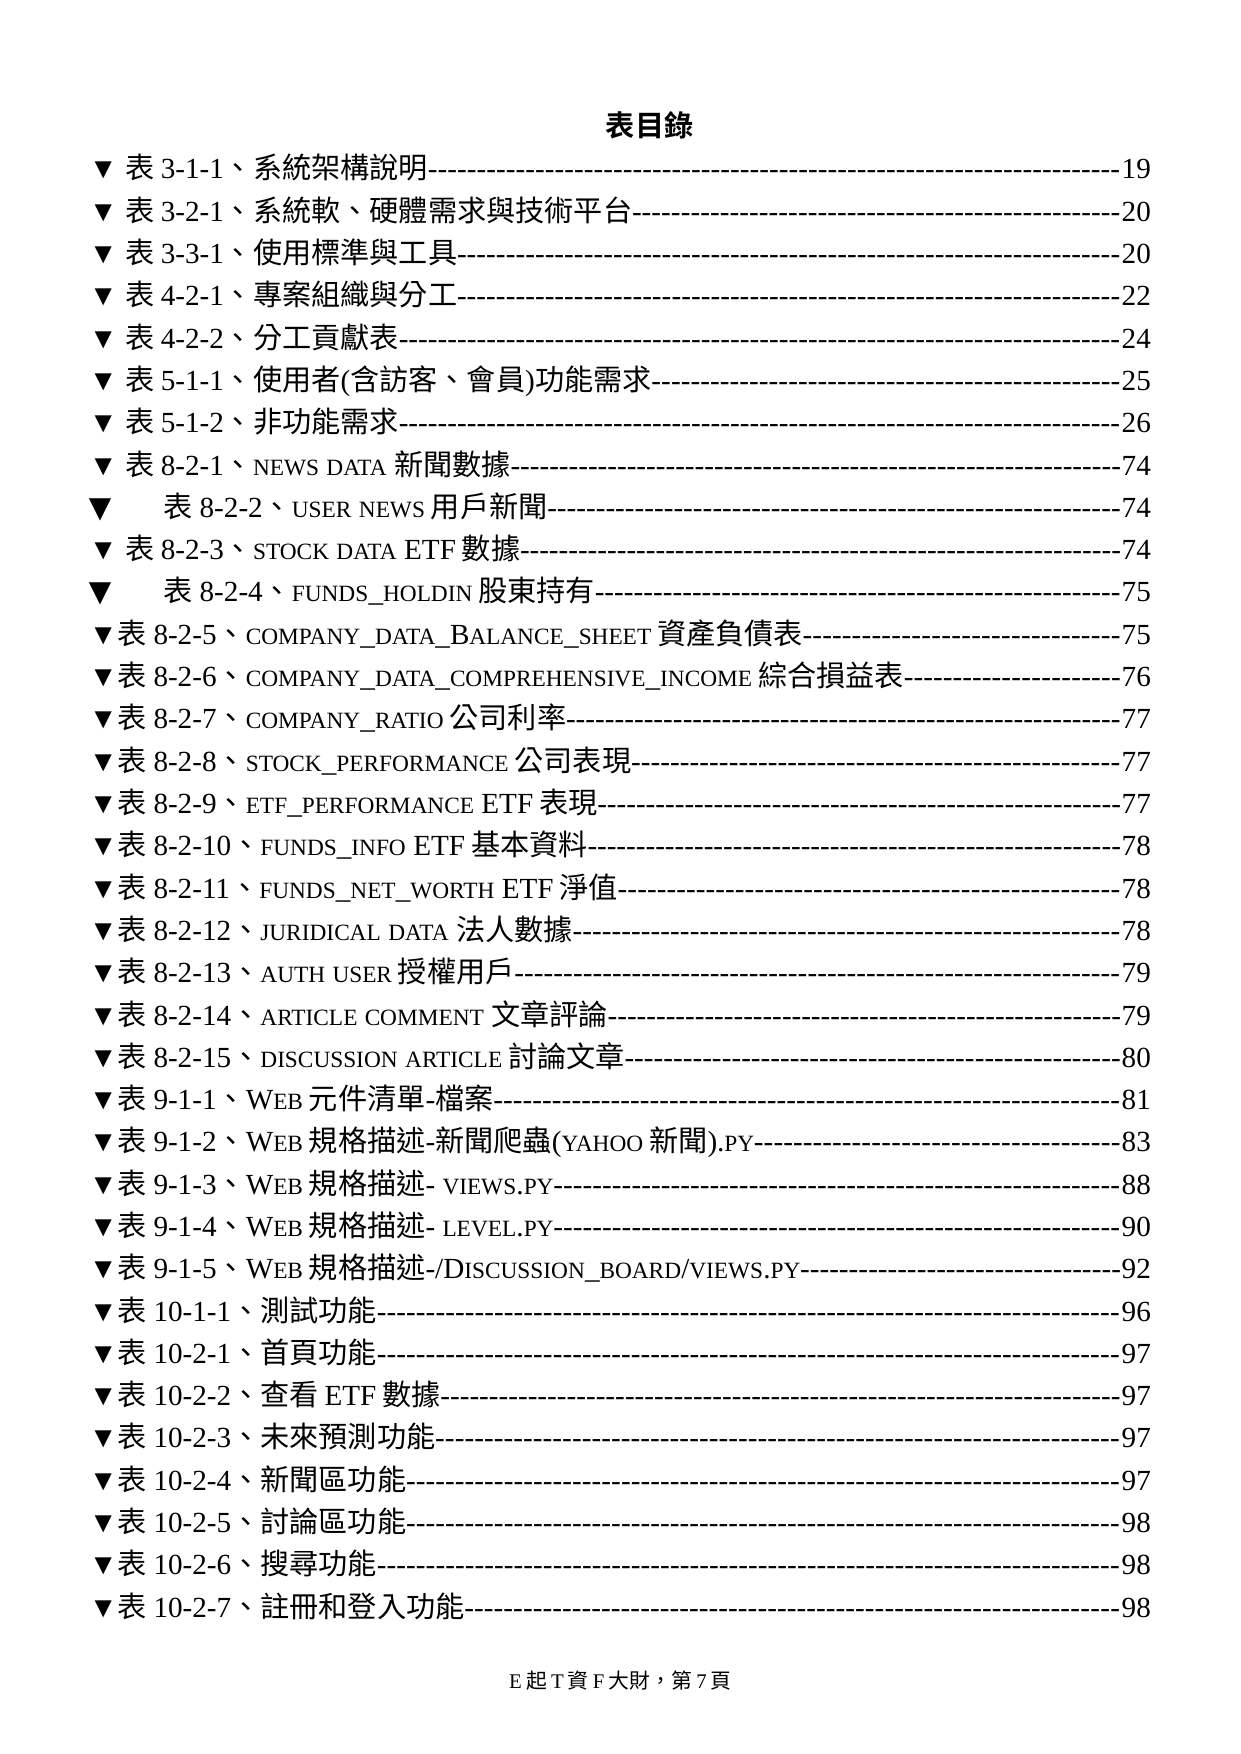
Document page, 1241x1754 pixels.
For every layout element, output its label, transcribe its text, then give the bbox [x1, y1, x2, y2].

text ▼表 10-1-1、測試功能 96 [89, 1287, 1152, 1329]
text ▼ 表 3-2-1、系統軟、硬體需求與技術平台 20 [89, 187, 1152, 229]
text ▼ 表 8-2-4、funds_holdin股東持有 75 [89, 568, 1152, 610]
text ▼表 8-2-8、stock_performance公司表現 77 [89, 737, 1152, 779]
text ▼ 表 8-2-3、stock data ETF數據 74 [89, 526, 1152, 568]
text ▼表 10-2-5、討論區功能 98 [89, 1498, 1152, 1541]
text ▼ 表 5-1-1、使用者(含訪客、會員)功能需求 25 [89, 356, 1152, 399]
text ▼ 表 5-1-2、非功能需求 26 [89, 399, 1152, 441]
text ▼表 10-2-3、未來預測功能 97 [89, 1414, 1152, 1456]
text ▼ 表 4-2-2、分工貢獻表 24 [89, 314, 1152, 356]
text ▼表 8-2-15、discussion article討論文章 80 [89, 1033, 1152, 1076]
text ▼表 10-2-1、首頁功能 97 [89, 1329, 1152, 1372]
text ▼表 8-2-14、article comment 文章評論 79 [89, 991, 1152, 1033]
text 表目錄 [89, 103, 1152, 145]
text ▼表 8-2-6、company_data_comprehensive_income綜合損益表 76 [89, 653, 1152, 695]
text ▼表 10-2-7、註冊和登入功能 98 [89, 1583, 1152, 1625]
text ▼表 8-2-13、auth user授權用戶 79 [89, 949, 1152, 991]
text ▼表 8-2-11、funds_net_worth ETF淨值 78 [89, 864, 1152, 906]
text ▼表 9-1-1、Web元件清單-檔案 81 [89, 1076, 1152, 1118]
text ▼表 9-1-4、Web規格描述- level.py 90 [89, 1202, 1152, 1245]
text ▼表 9-1-5、Web規格描述-/Discussion_board/views.py 92 [89, 1245, 1152, 1287]
text ▼ 表 3-3-1、使用標準與工具 20 [89, 229, 1152, 272]
text ▼表 8-2-7、company_ratio公司利率 77 [89, 695, 1152, 737]
text ▼ 表 4-2-1、專案組織與分工 22 [89, 272, 1152, 314]
text ▼表 8-2-12、juridical data 法人數據 78 [89, 906, 1152, 949]
text ▼ 表 8-2-1、news data 新聞數據 74 [89, 441, 1152, 483]
text ▼表 10-2-6、搜尋功能 98 [89, 1541, 1152, 1583]
text ▼表 8-2-9、etf_performance ETF表現 77 [89, 779, 1152, 822]
text ▼表 9-1-3、Web規格描述- views.py 88 [89, 1160, 1152, 1202]
text ▼ 表 8-2-2、user news用戶新聞 74 [89, 483, 1152, 526]
text ▼表 10-2-4、新聞區功能 97 [89, 1456, 1152, 1498]
text ▼表 9-1-2、Web規格描述-新聞爬蟲(yahoo新聞).py 83 [89, 1118, 1152, 1160]
text ▼ 表 3-1-1、系統架構說明 19 [89, 145, 1152, 187]
text ▼表 8-2-10、funds_info ETF基本資料 78 [89, 822, 1152, 864]
text ▼表 8-2-5、company_data_Balance_sheet資產負債表 75 [89, 610, 1152, 653]
text ▼表 10-2-2、查看ETF數據 97 [89, 1372, 1152, 1414]
